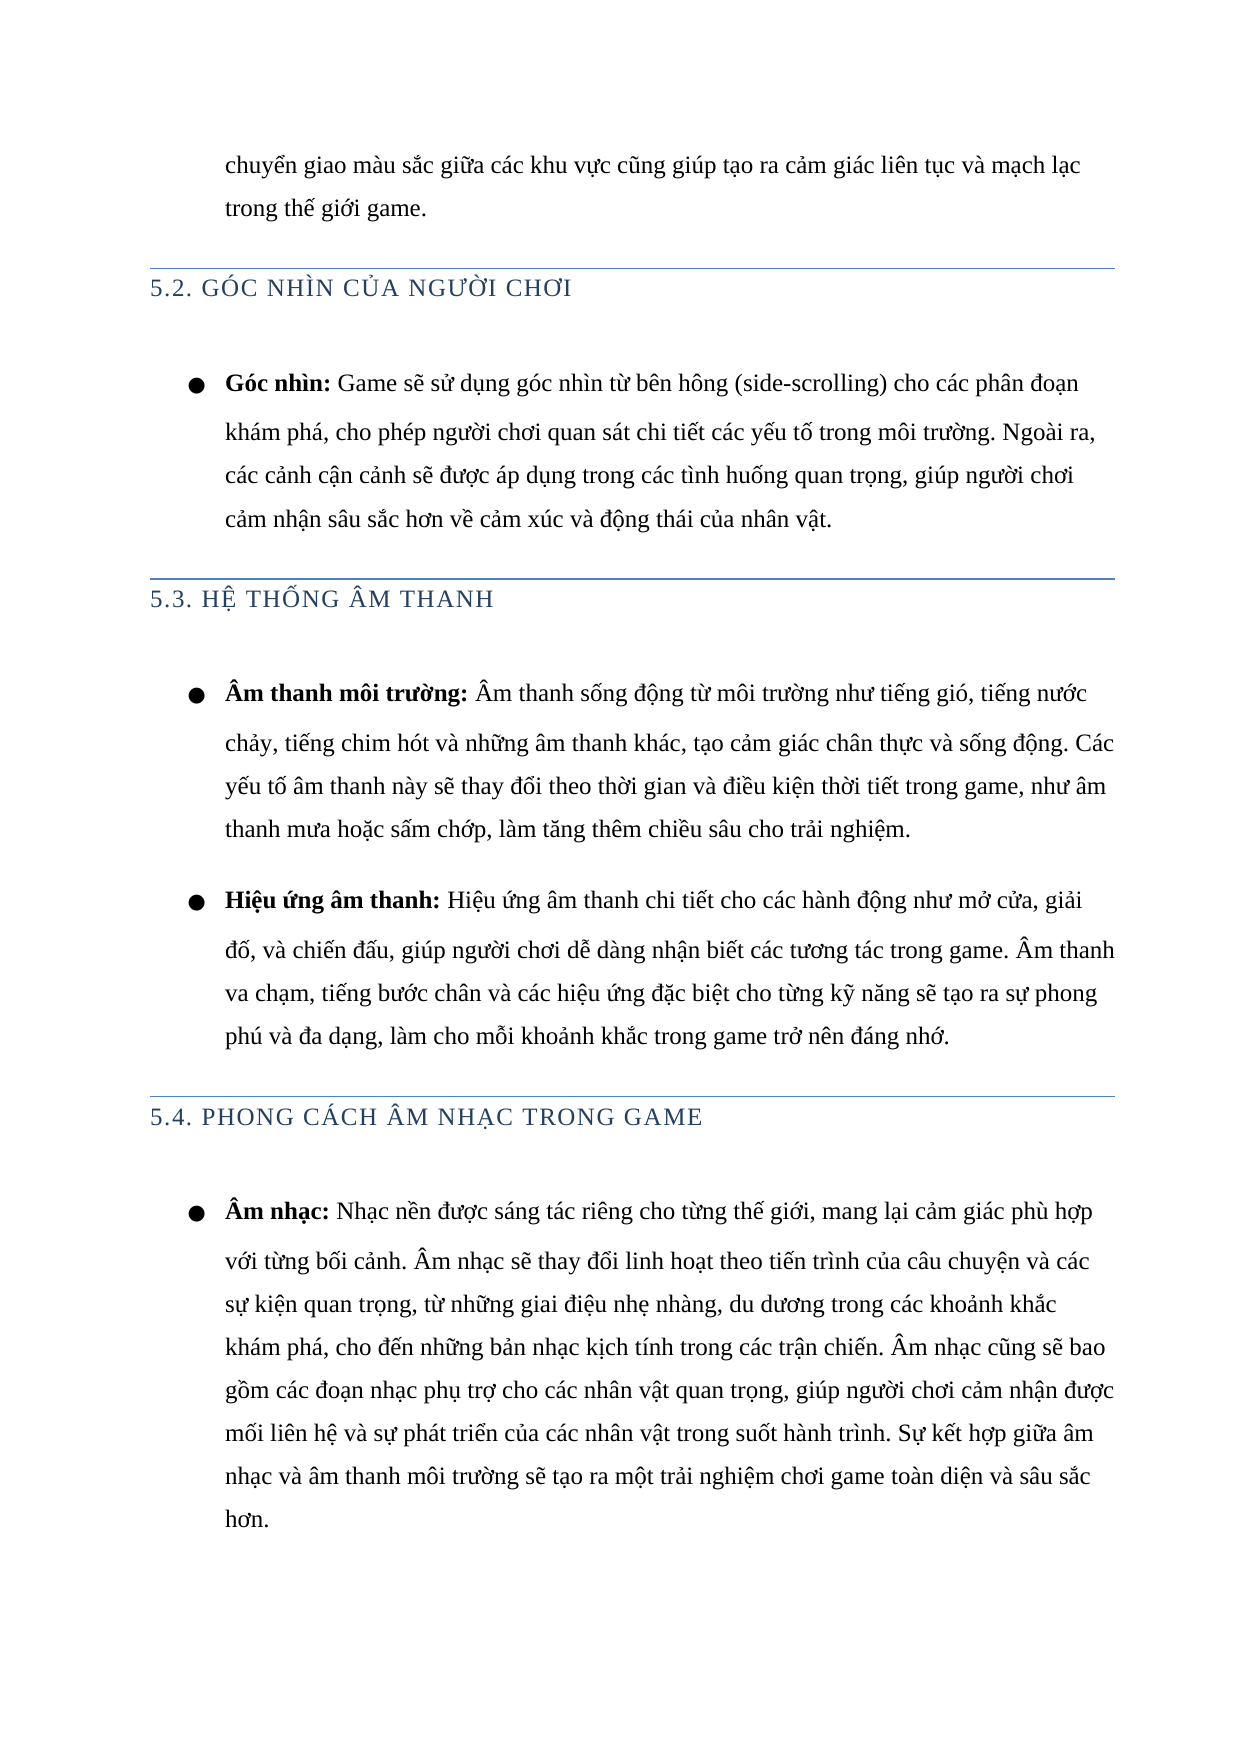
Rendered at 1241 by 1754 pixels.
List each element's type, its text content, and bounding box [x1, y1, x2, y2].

subtitle 5.3. Hệ thống âm thanh [150, 580, 1115, 648]
list Âm thanh môi trường: Âm thanh sống động từ môi trường như tiếng gió, tiếng nước chảy, tiếng chim hót và những âm thanh khác, tạo cảm giác chân thực và sống động. Các yếu tố âm thanh này sẽ thay đổi theo thời gian và điều kiện thời tiết trong game, như âm thanh mưa hoặc sấm chớp, làm tăng thêm chiều sâu cho trải nghiệm. [187, 671, 1115, 843]
list Góc nhìn: Game sẽ sử dụng góc nhìn từ bên hông (side-scrolling) cho các phân đoạn khám phá, cho phép người chơi quan sát chi tiết các yếu tố trong môi trường. Ngoài ra, các cảnh cận cảnh sẽ được áp dụng trong các tình huống quan trọng, giúp người chơi cảm nhận sâu sắc hơn về cảm xúc và động thái của nhân vật. [187, 360, 1115, 532]
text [225, 150, 1115, 222]
list Hiệu ứng âm thanh: Hiệu ứng âm thanh chi tiết cho các hành động như mở cửa, giải đố, và chiến đấu, giúp người chơi dễ dàng nhận biết các tương tác trong game. Âm thanh va chạm, tiếng bước chân và các hiệu ứng đặc biệt cho từng kỹ năng sẽ tạo ra sự phong phú và đa dạng, làm cho mỗi khoảnh khắc trong game trở nên đáng nhớ. [187, 878, 1115, 1050]
subtitle 5.4. Phong cách âm nhạc trong game [150, 1097, 1115, 1166]
list Âm nhạc: Nhạc nền được sáng tác riêng cho từng thế giới, mang lại cảm giác phù hợp với từng bối cảnh. Âm nhạc sẽ thay đổi linh hoạt theo tiến trình của câu chuyện và các sự kiện quan trọng, từ những giai điệu nhẹ nhàng, du dương trong các khoảnh khắc khám phá, cho đến những bản nhạc kịch tính trong các trận chiến. Âm nhạc cũng sẽ bao gồm các đoạn nhạc phụ trợ cho các nhân vật quan trọng, giúp người chơi cảm nhận được mối liên hệ và sự phát triển của các nhân vật trong suốt hành trình. Sự kết hợp giữa âm nhạc và âm thanh môi trường sẽ tạo ra một trải nghiệm chơi game toàn diện và sâu sắc hơn. [187, 1189, 1115, 1533]
subtitle 5.2. Góc nhìn của người chơi [150, 269, 1115, 338]
